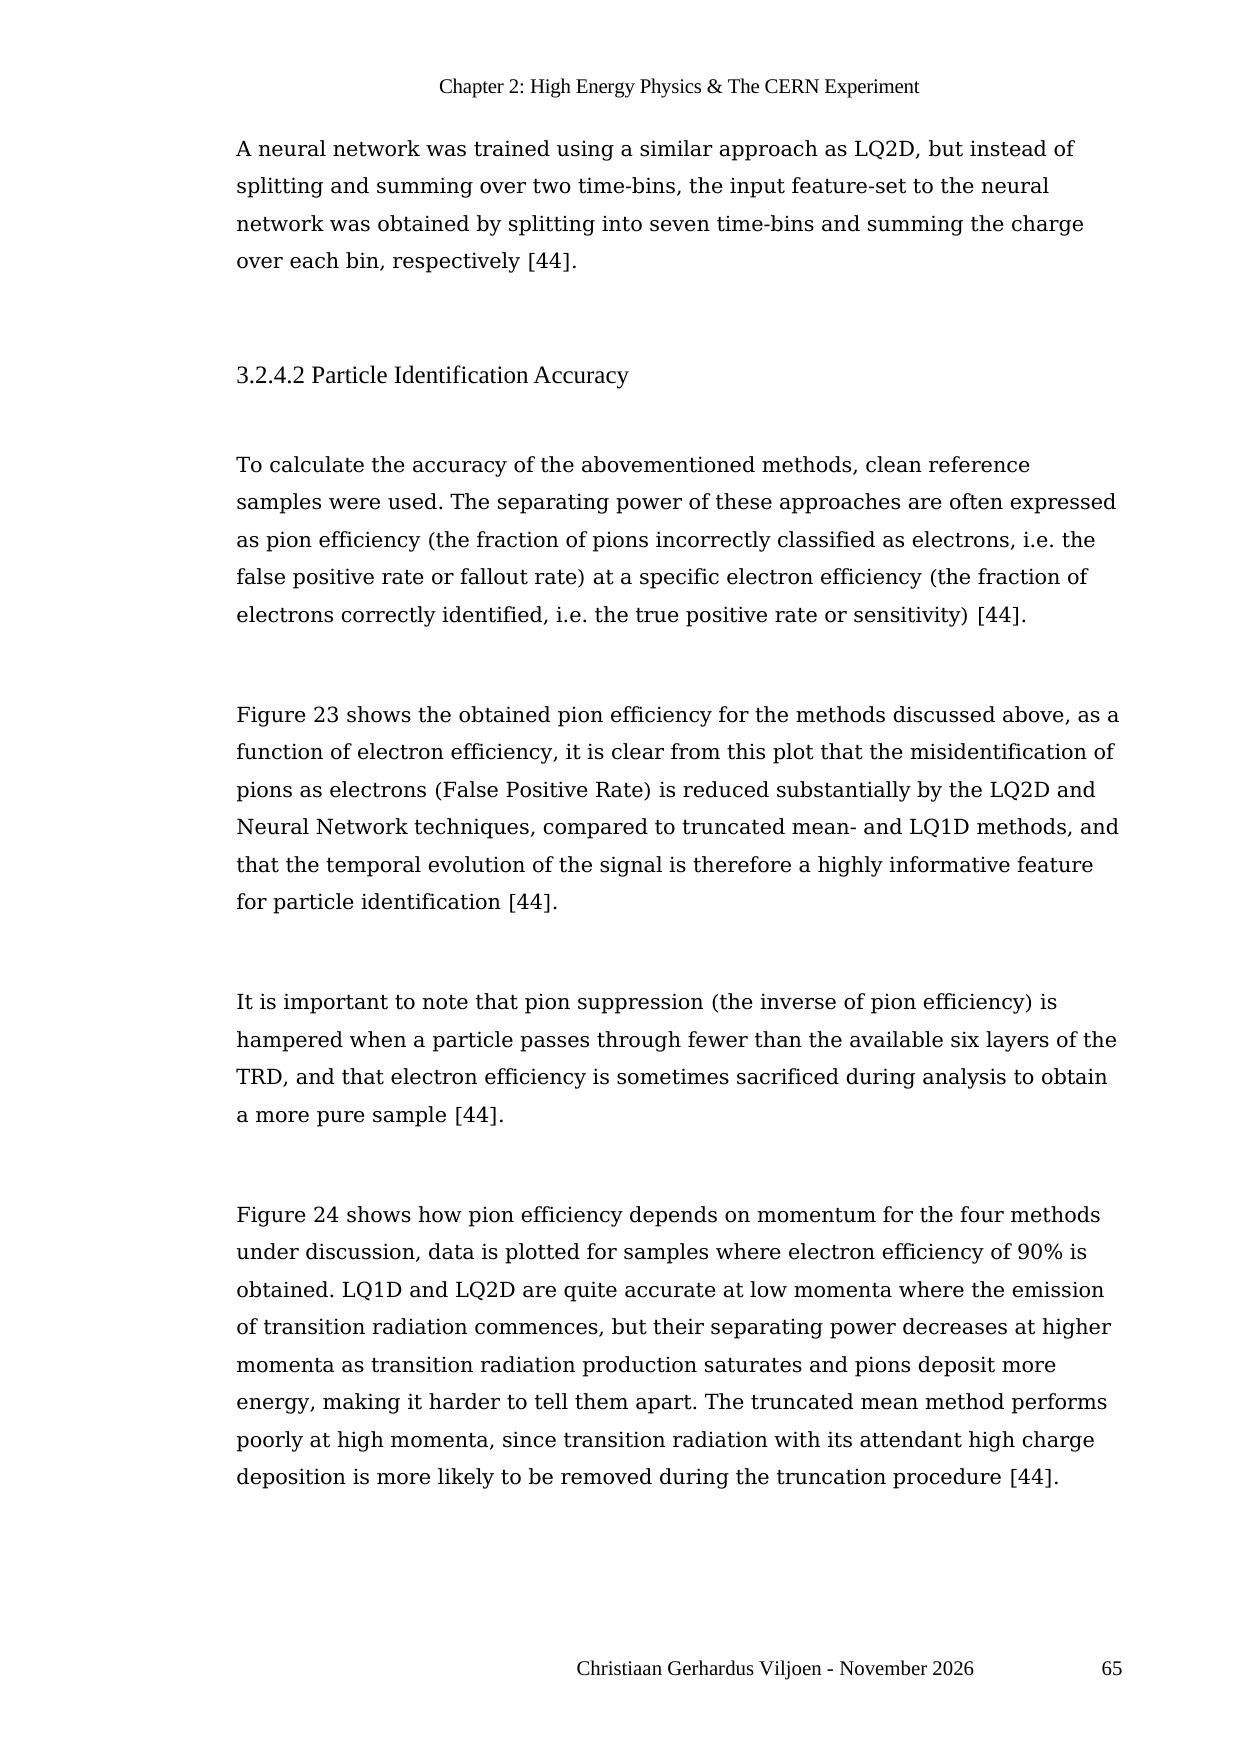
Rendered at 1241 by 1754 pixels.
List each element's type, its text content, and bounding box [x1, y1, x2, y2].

text It is important to note that pion suppression (the inverse of pion efficiency) is hampered when a particle passes through fewer than the available six layers of the TRD, and that electron efficiency is sometimes sacrificed during analysis to obtain a more pure sample . [236, 989, 1122, 1127]
text Figure 24 shows the obtained pion efficiency for the methods discussed above, as a function of electron efficiency, it is clear from this plot that the misidentification of pions as electrons (False Positive Rate) is reduced substantially by the LQ2D and Neural Network techniques, compared to truncated mean- and LQ1D methods, and that the temporal evolution of the signal is therefore a highly informative feature for particle identification . [236, 702, 1122, 914]
text To calculate the accuracy of the abovementioned methods, clean reference samples were used. The separating power of these approaches are often expressed as pion efficiency (the fraction of pions incorrectly classified as electrons, i.e. the false positive rate or fallout rate) at a specific electron efficiency (the fraction of electrons correctly identified, i.e. the true positive rate or sensitivity) . [236, 452, 1122, 627]
text Figure 25 shows how pion efficiency depends on momentum for the four methods under discussion, data is plotted for samples where electron efficiency of 90% is obtained. LQ1D and LQ2D are quite accurate at low momenta where the emission of transition radiation commences, but their separating power decreases at higher momenta as transition radiation production saturates and pions deposit more energy, making it harder to tell them apart. The truncated mean method performs poorly at high momenta, since transition radiation with its attendant high charge deposition is more likely to be removed during the truncation procedure . [236, 1202, 1122, 1489]
subtitle Particle Identification Accuracy [236, 360, 1122, 389]
text A neural network was trained using a similar approach as LQ2D, but instead of splitting and summing over two time-bins, the input feature-set to the neural network was obtained by splitting into seven time-bins and summing the charge over each bin, respectively . [236, 135, 1122, 273]
